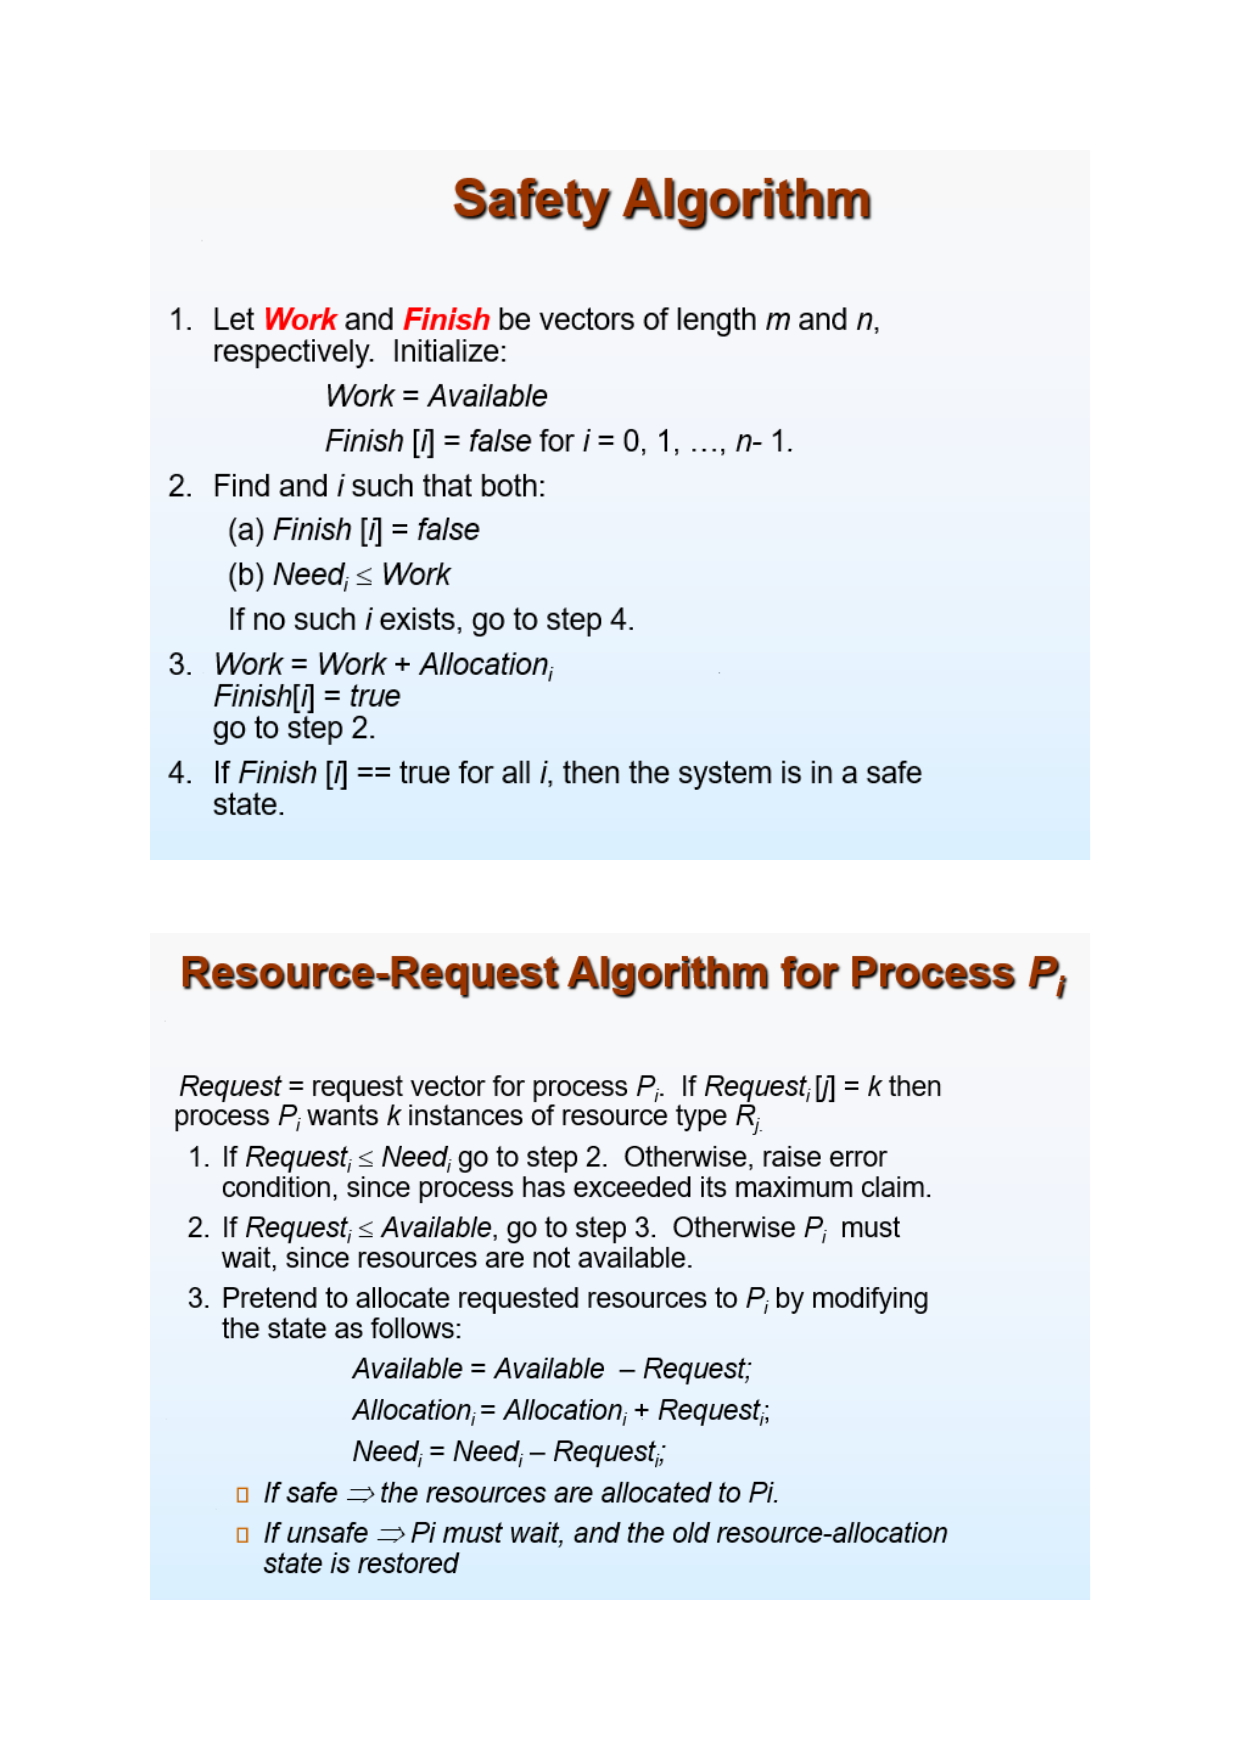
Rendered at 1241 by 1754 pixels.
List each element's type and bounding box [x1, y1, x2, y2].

picture [150, 150, 1091, 860]
picture [150, 933, 1091, 1600]
